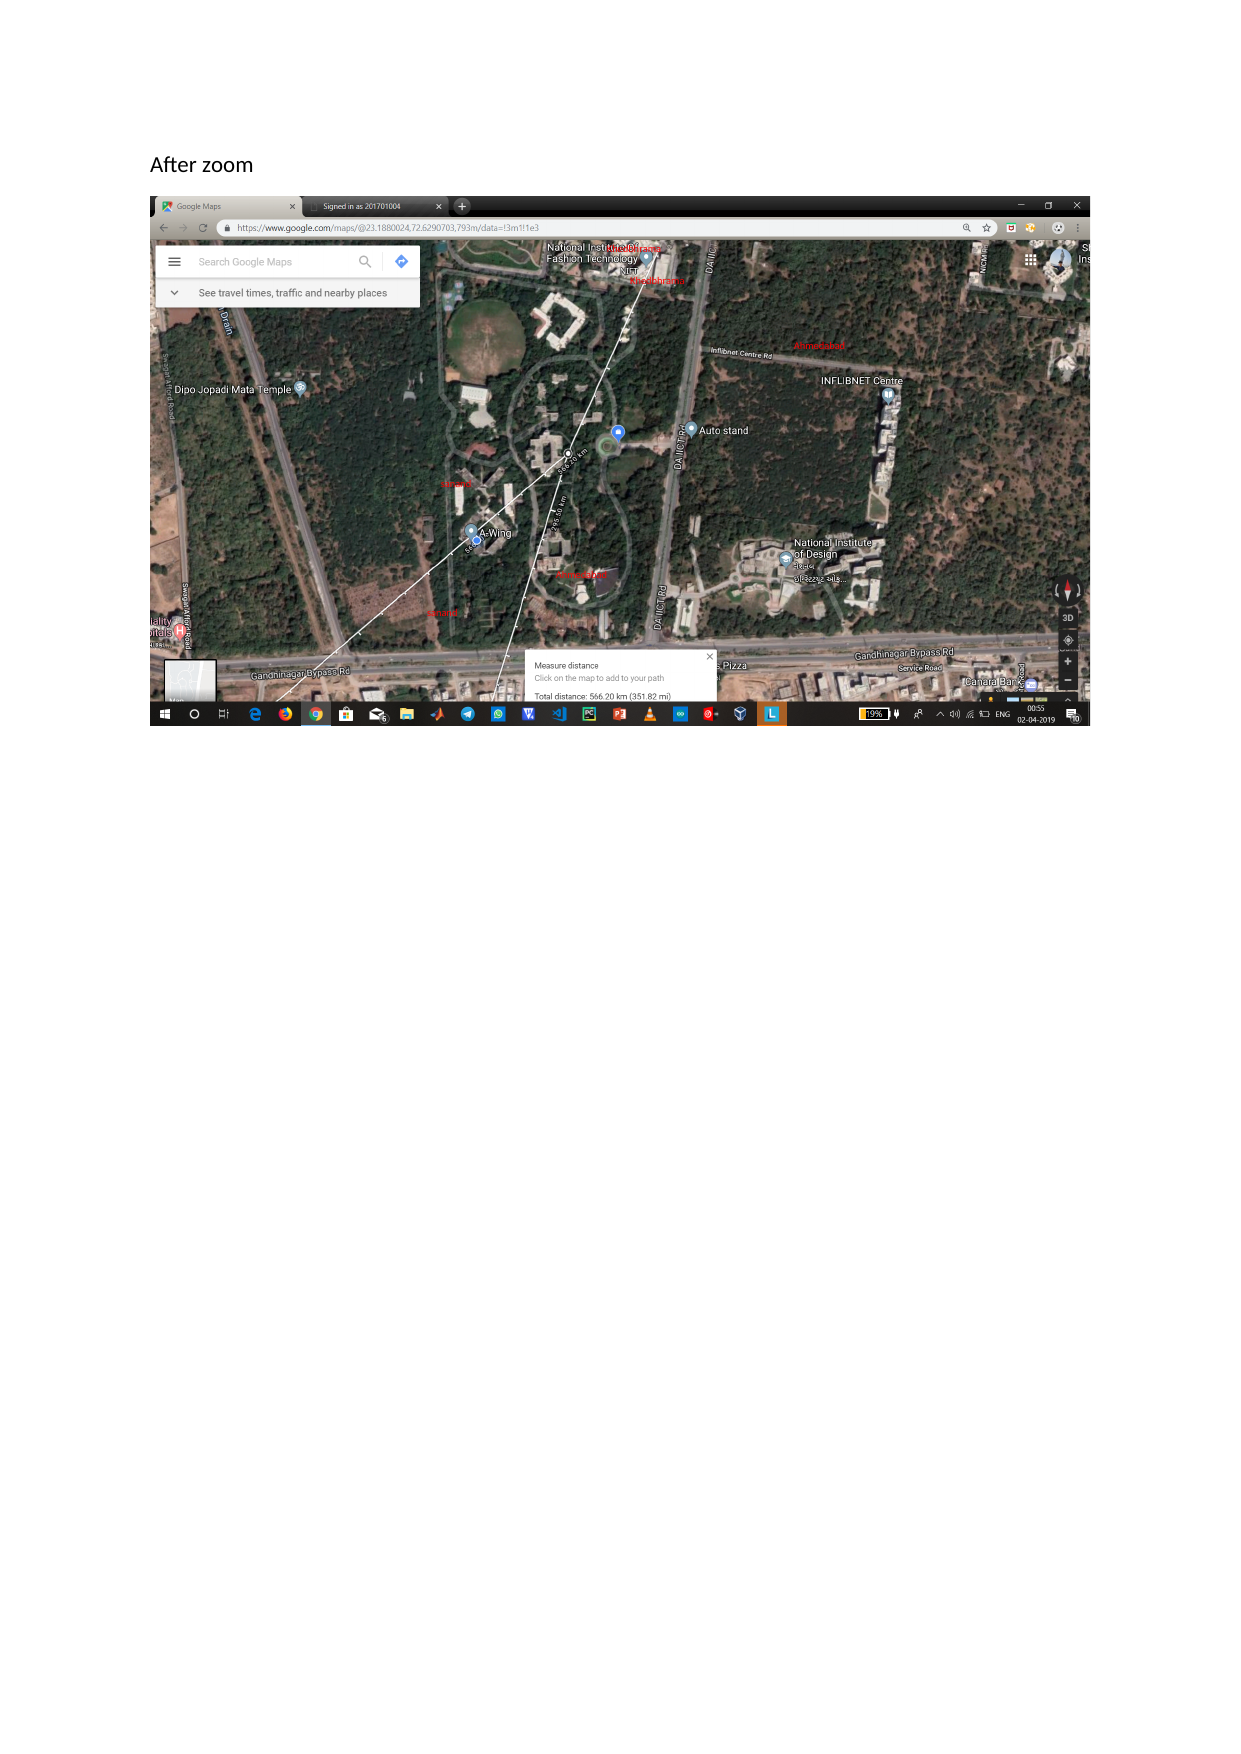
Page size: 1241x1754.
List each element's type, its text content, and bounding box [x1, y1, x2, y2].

picture [150, 196, 1091, 726]
text After zoom [150, 150, 1090, 178]
